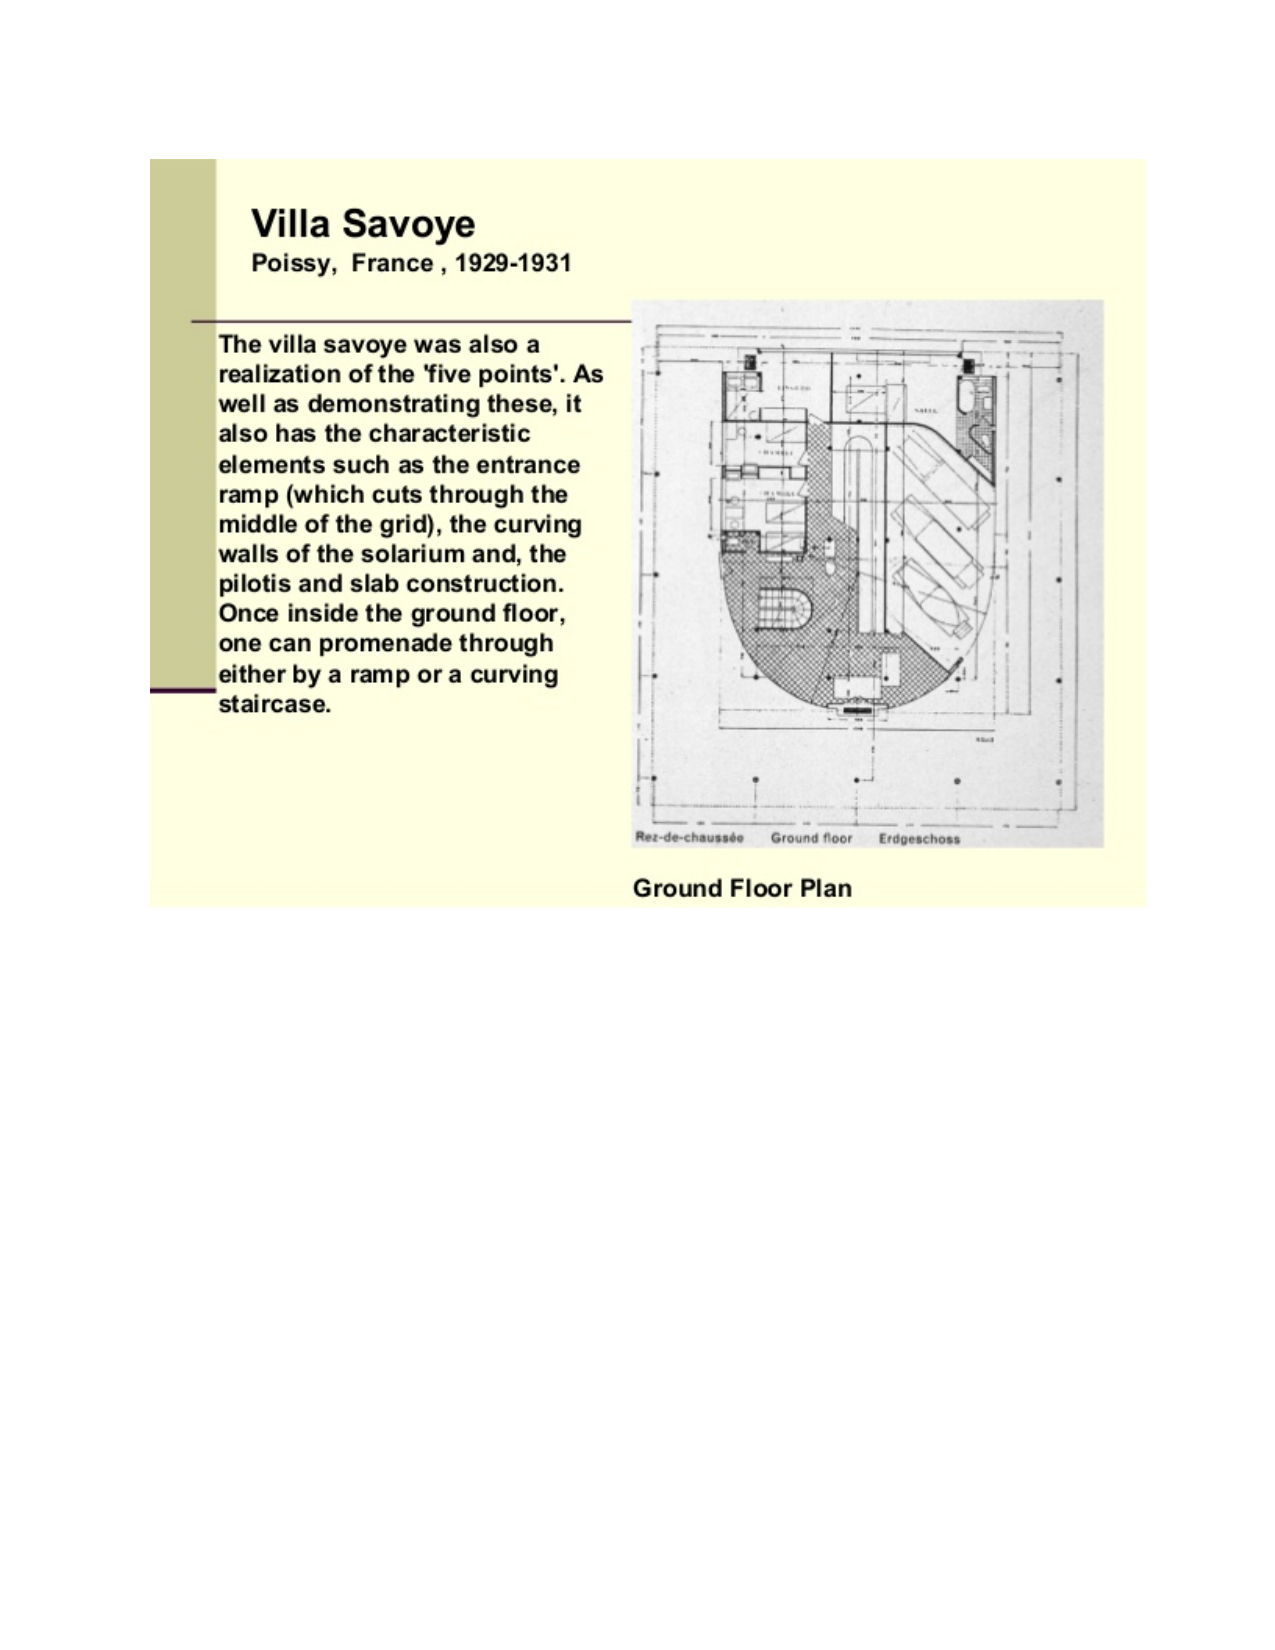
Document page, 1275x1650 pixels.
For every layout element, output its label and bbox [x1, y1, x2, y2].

picture [150, 159, 1147, 908]
